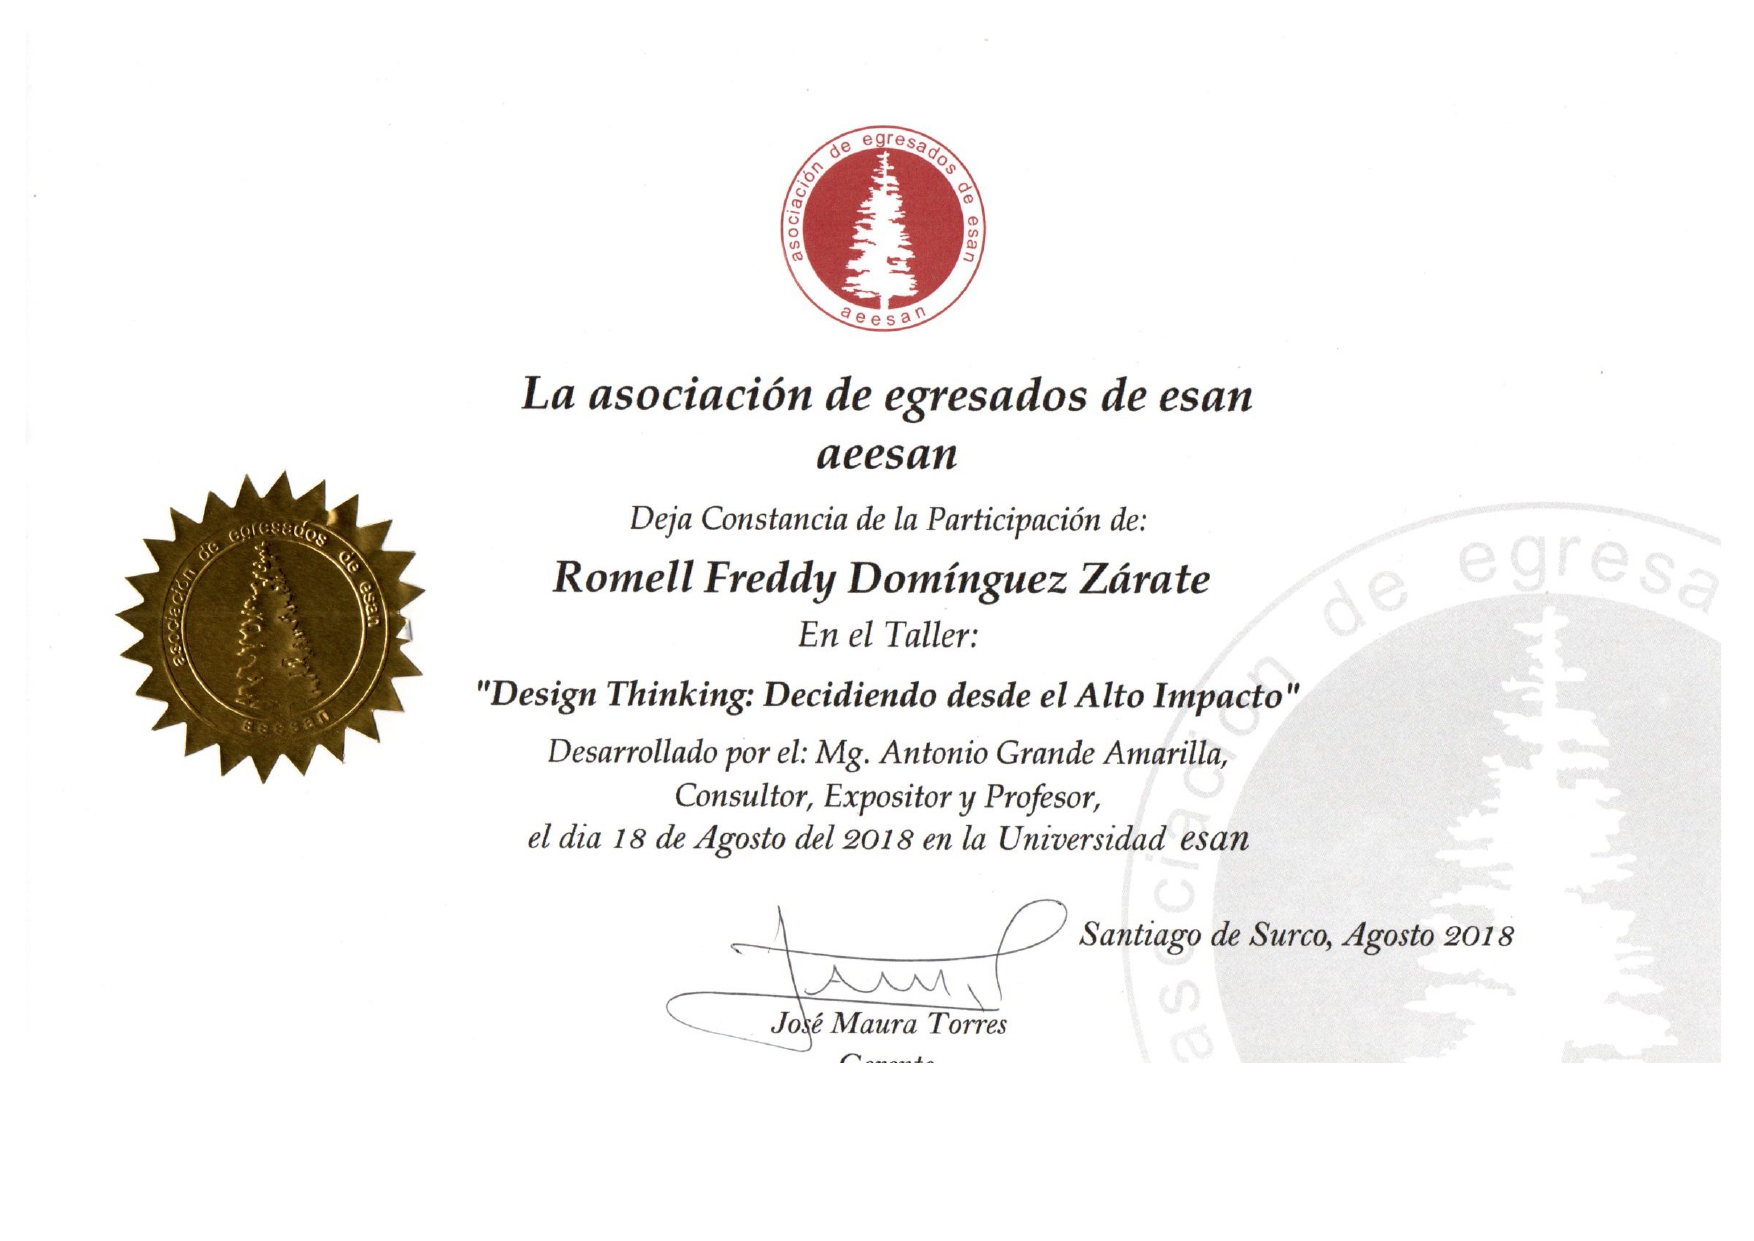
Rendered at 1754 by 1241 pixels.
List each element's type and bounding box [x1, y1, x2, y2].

picture [25, 31, 1722, 1063]
